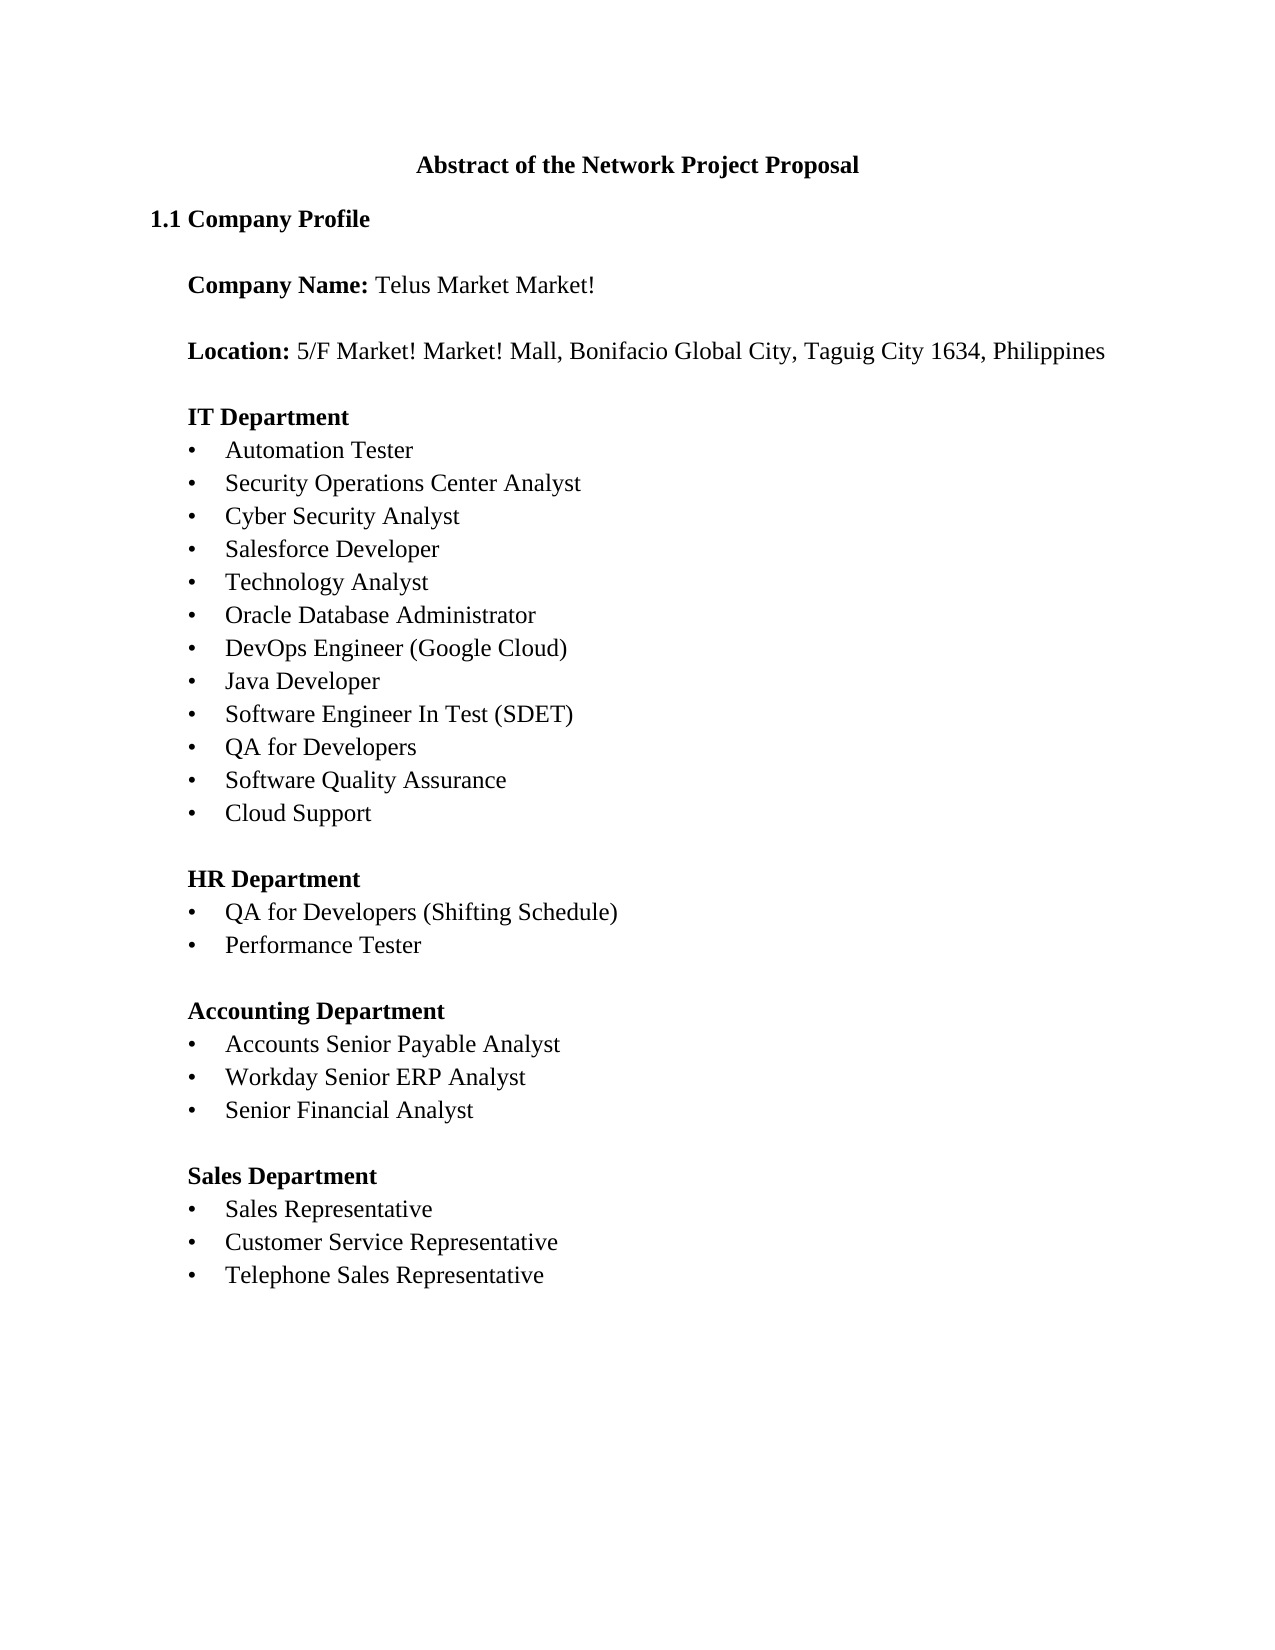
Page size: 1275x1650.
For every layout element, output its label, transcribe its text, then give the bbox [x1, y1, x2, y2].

list • Java Developer [187, 666, 1125, 695]
list • Customer Service Representative [187, 1227, 1125, 1256]
list Company Profile [150, 204, 1125, 233]
list • Automation Tester [187, 435, 1125, 464]
list Accounting Department [187, 996, 1125, 1025]
list • QA for Developers (Shifting Schedule) [187, 897, 1125, 926]
list Company Name: Telus Market Market! [187, 270, 1125, 299]
list • Software Engineer In Test (SDET) [187, 699, 1125, 728]
list • Technology Analyst [187, 567, 1125, 596]
list • Software Quality Assurance [187, 765, 1125, 794]
list • Oracle Database Administrator [187, 600, 1125, 629]
list HR Department [187, 864, 1125, 893]
list • Cloud Support [187, 798, 1125, 827]
list • Performance Tester [187, 930, 1125, 959]
list • QA for Developers [187, 732, 1125, 761]
list • Security Operations Center Analyst [187, 468, 1125, 497]
list • Telephone Sales Representative [187, 1261, 1125, 1289]
list • Sales Representative [187, 1194, 1125, 1223]
text Abstract of the Network Project Proposal [150, 150, 1125, 179]
list • Workday Senior ERP Analyst [187, 1062, 1125, 1091]
list • Cyber Security Analyst [187, 501, 1125, 530]
list • Senior Financial Analyst [187, 1095, 1125, 1124]
list • Salesforce Developer [187, 534, 1125, 563]
list Location: 5/F Market! Market! Mall, Bonifacio Global City, Taguig City 1634, Philippines [187, 336, 1125, 365]
list IT Department [187, 402, 1125, 431]
list • DevOps Engineer (Google Cloud) [187, 633, 1125, 662]
list Sales Department [187, 1161, 1125, 1190]
list • Accounts Senior Payable Analyst [187, 1029, 1125, 1058]
